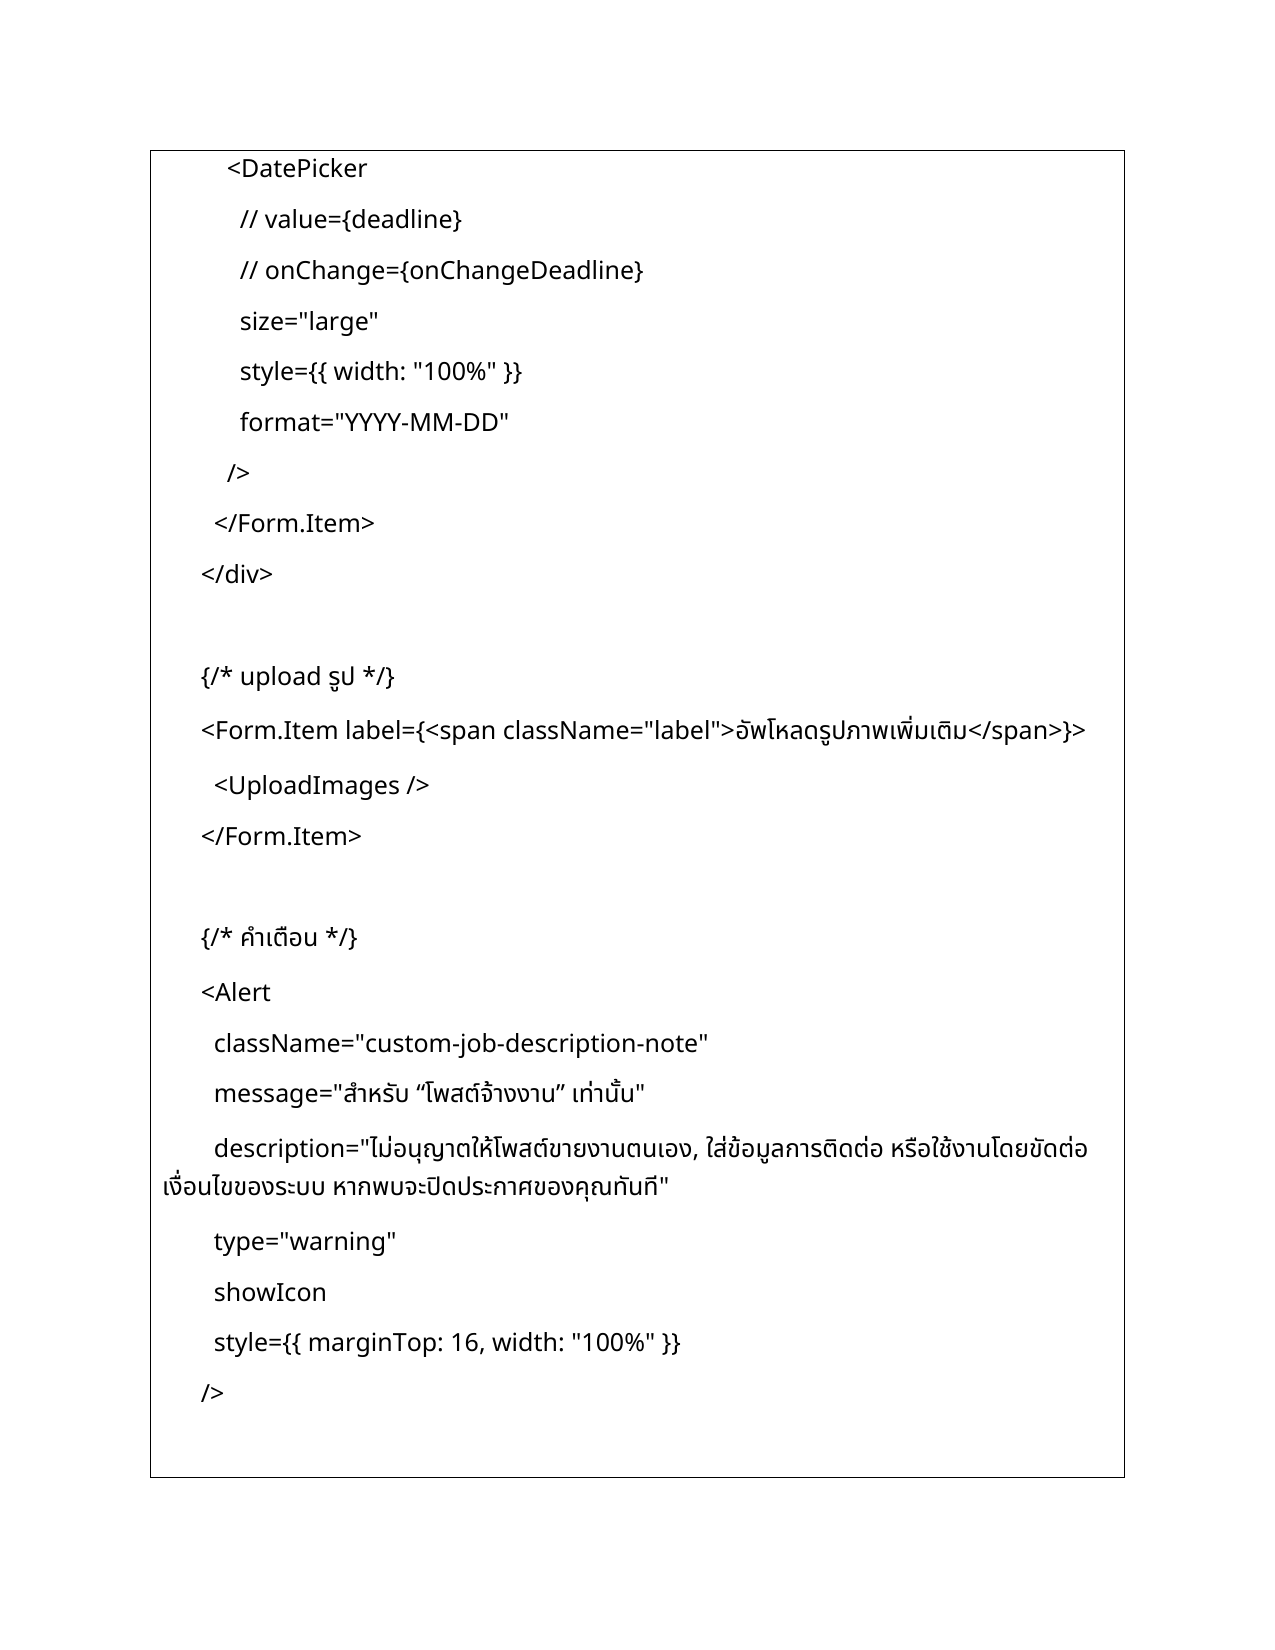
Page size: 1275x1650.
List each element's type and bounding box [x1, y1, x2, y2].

table_header [151, 151, 1124, 1477]
